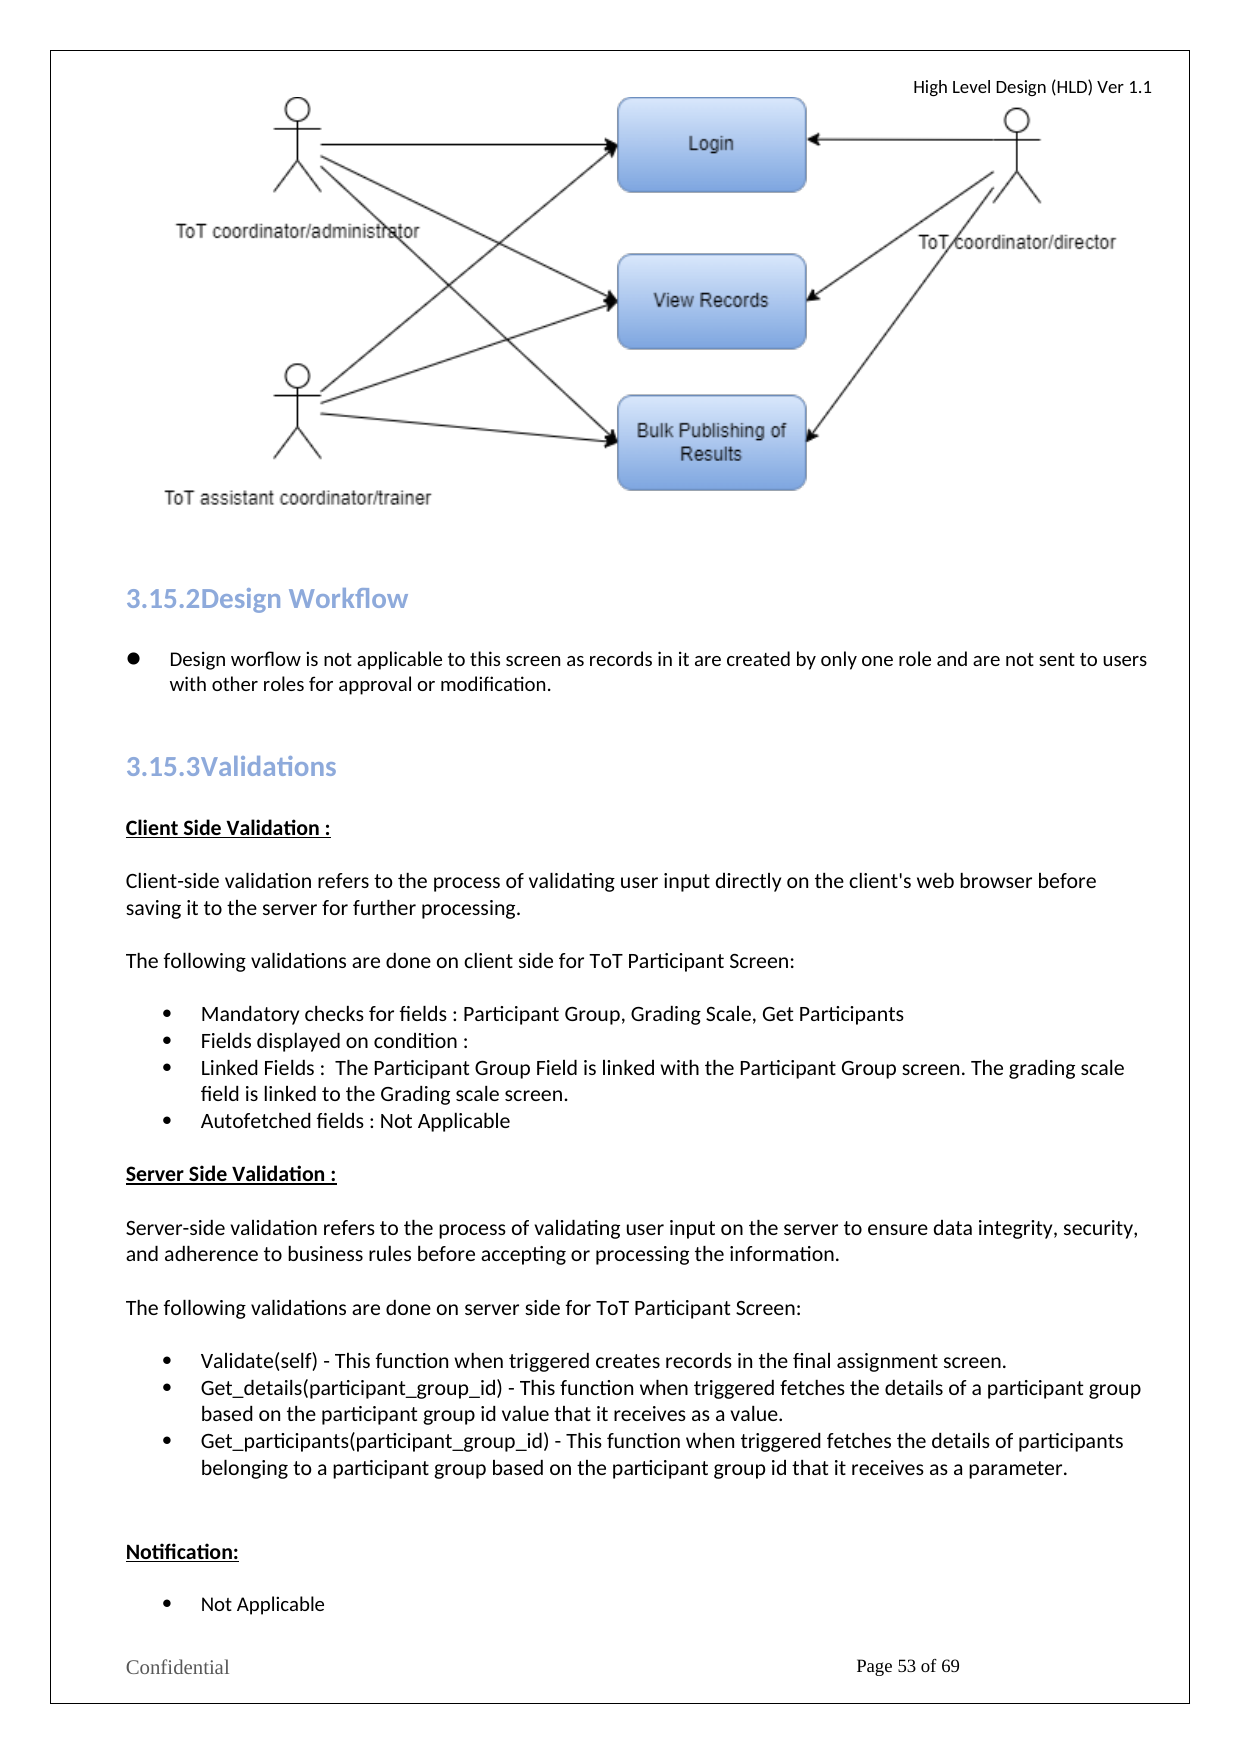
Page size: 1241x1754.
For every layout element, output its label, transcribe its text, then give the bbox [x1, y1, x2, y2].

list Mandatory checks for fields : Participant Group, Grading Scale, Get Participants [163, 1001, 1156, 1027]
list Design worflow is not applicable to this screen as records in it are created by only one role and are not sent to users with other roles for approval or modification. [126, 646, 1156, 697]
subtitle Design Workflow [126, 580, 1156, 616]
list Autofetched fields : Not Applicable [163, 1107, 1156, 1134]
picture [164, 97, 1118, 530]
list Fields displayed on condition : [163, 1027, 1156, 1054]
text Notification: [126, 1538, 1156, 1564]
list Validate(self) - This function when triggered creates records in the final assignment screen. [163, 1347, 1156, 1374]
text Client Side Validation : [126, 814, 1156, 841]
list Get_details(participant_group_id) - This function when triggered fetches the details of a participant group based on the participant group id value that it receives as a value. [163, 1374, 1156, 1427]
text Server Side Validation : [126, 1161, 1156, 1187]
subtitle Validations [126, 748, 1156, 783]
list Linked Fields : The Participant Group Field is linked with the Participant Group screen. The grading scale field is linked to the Grading scale screen. [163, 1054, 1156, 1107]
list Get_participants(participant_group_id) - This function when triggered fetches the details of participants belonging to a participant group based on the participant group id that it receives as a parameter. [163, 1427, 1156, 1481]
text Client-side validation refers to the process of validating user input directly on the client's web browser before saving it to the server for further processing. [126, 867, 1156, 921]
text The following validations are done on server side for ToT Participant Screen: [126, 1294, 1156, 1321]
text The following validations are done on client side for ToT Participant Screen: [126, 947, 1156, 974]
text Server-side validation refers to the process of validating user input on the server to ensure data integrity, security, and adherence to business rules before accepting or processing the information. [126, 1214, 1156, 1267]
list Not Applicable [163, 1591, 1156, 1617]
